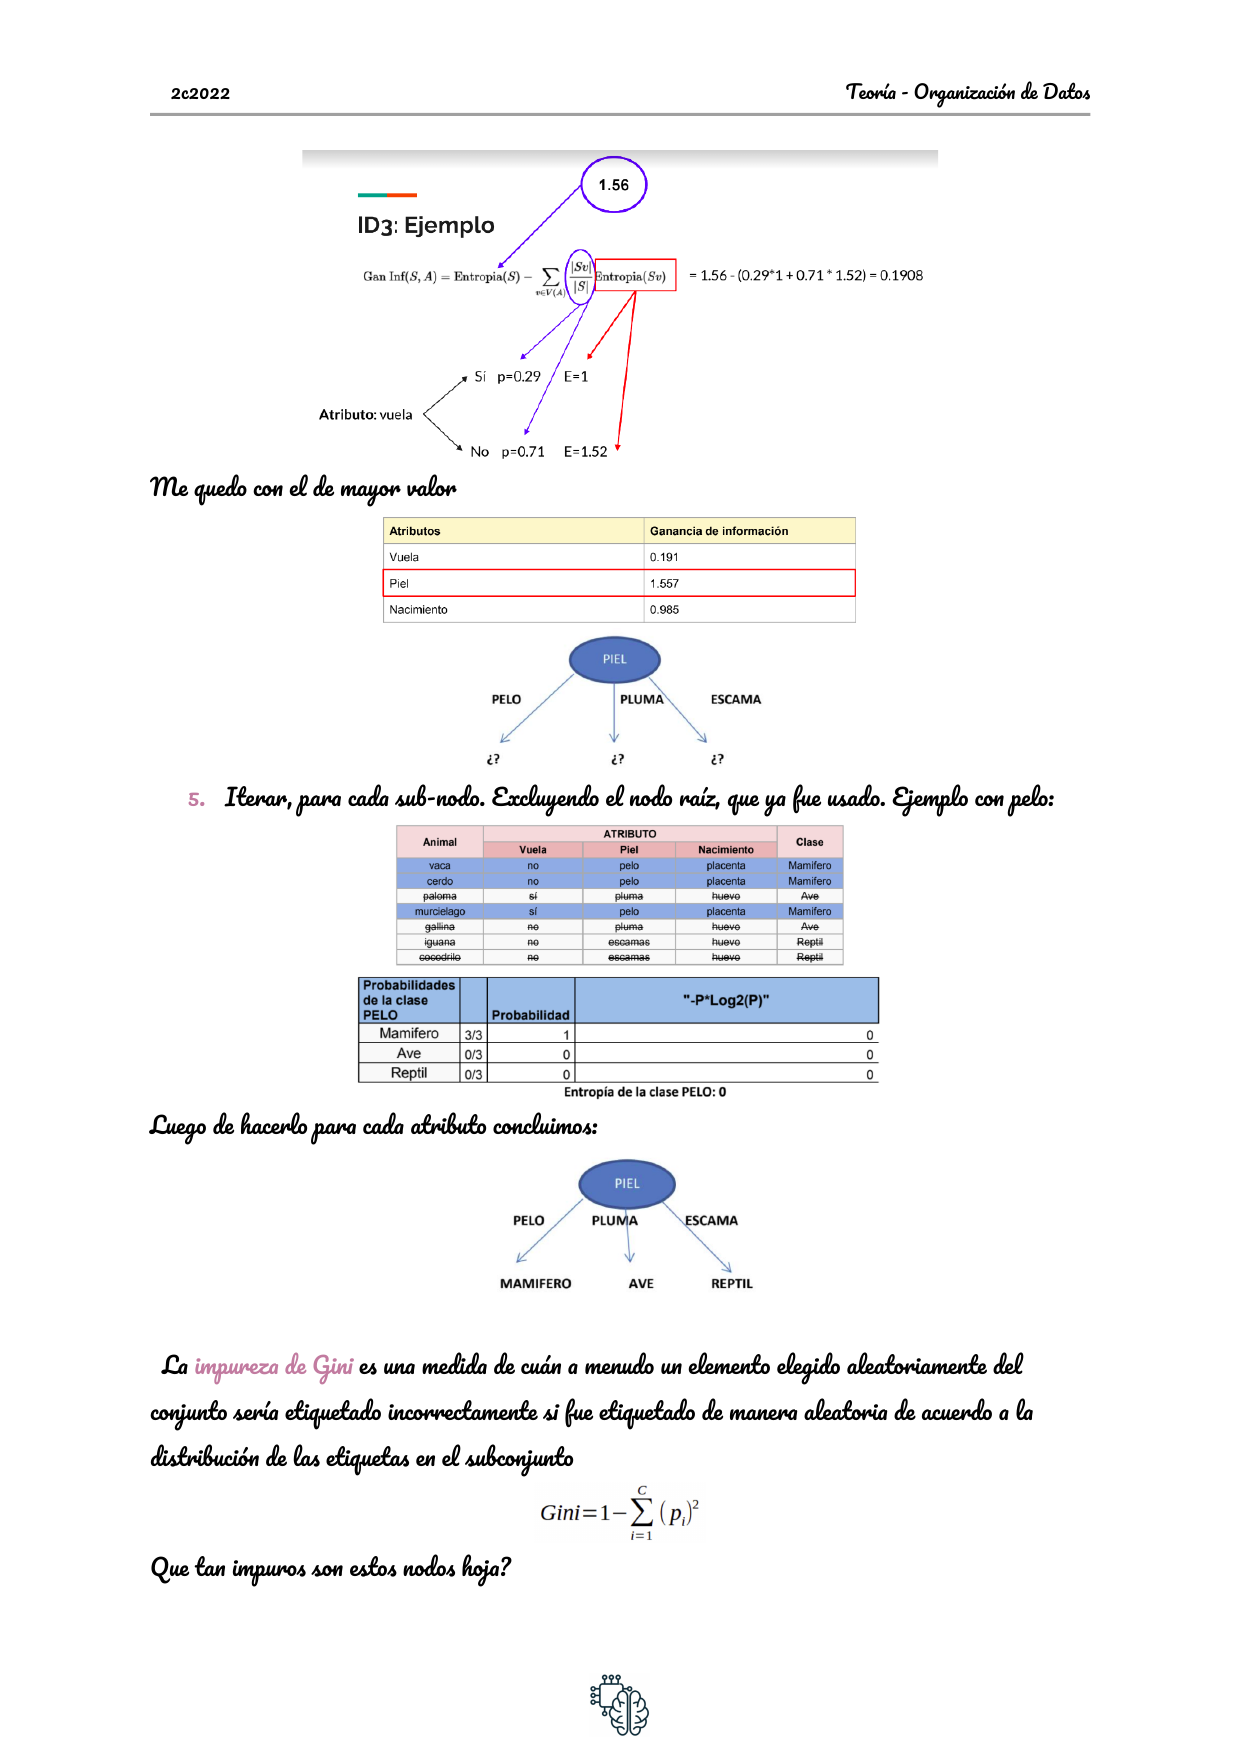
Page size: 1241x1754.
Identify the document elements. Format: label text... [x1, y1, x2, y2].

picture [588, 1673, 651, 1737]
text Luego de hacerlo para cada atributo concluimos: [150, 1104, 1090, 1144]
list Iterar, para cada sub-nodo. Excluyendo el nodo raíz, que ya fue usado. Ejemplo con pelo: [187, 777, 1090, 817]
picture [302, 150, 939, 463]
text Que tan impuros son estos nodos hoja? [150, 1546, 1090, 1587]
text 💡 La impureza de Gini es una medida de cuán a menudo un elemento elegido aleatoriamente del conjunto sería etiquetado incorrectamente si fue etiquetado de manera aleatoria de acuerdo a la distribución de las etiquetas en el subconjunto [150, 1344, 1090, 1477]
picture [475, 1150, 765, 1295]
picture [380, 512, 860, 626]
picture [534, 1482, 706, 1543]
picture [395, 823, 845, 970]
picture [356, 973, 884, 1101]
picture [459, 628, 781, 773]
text Me quedo con el de mayor valor [150, 467, 1090, 507]
